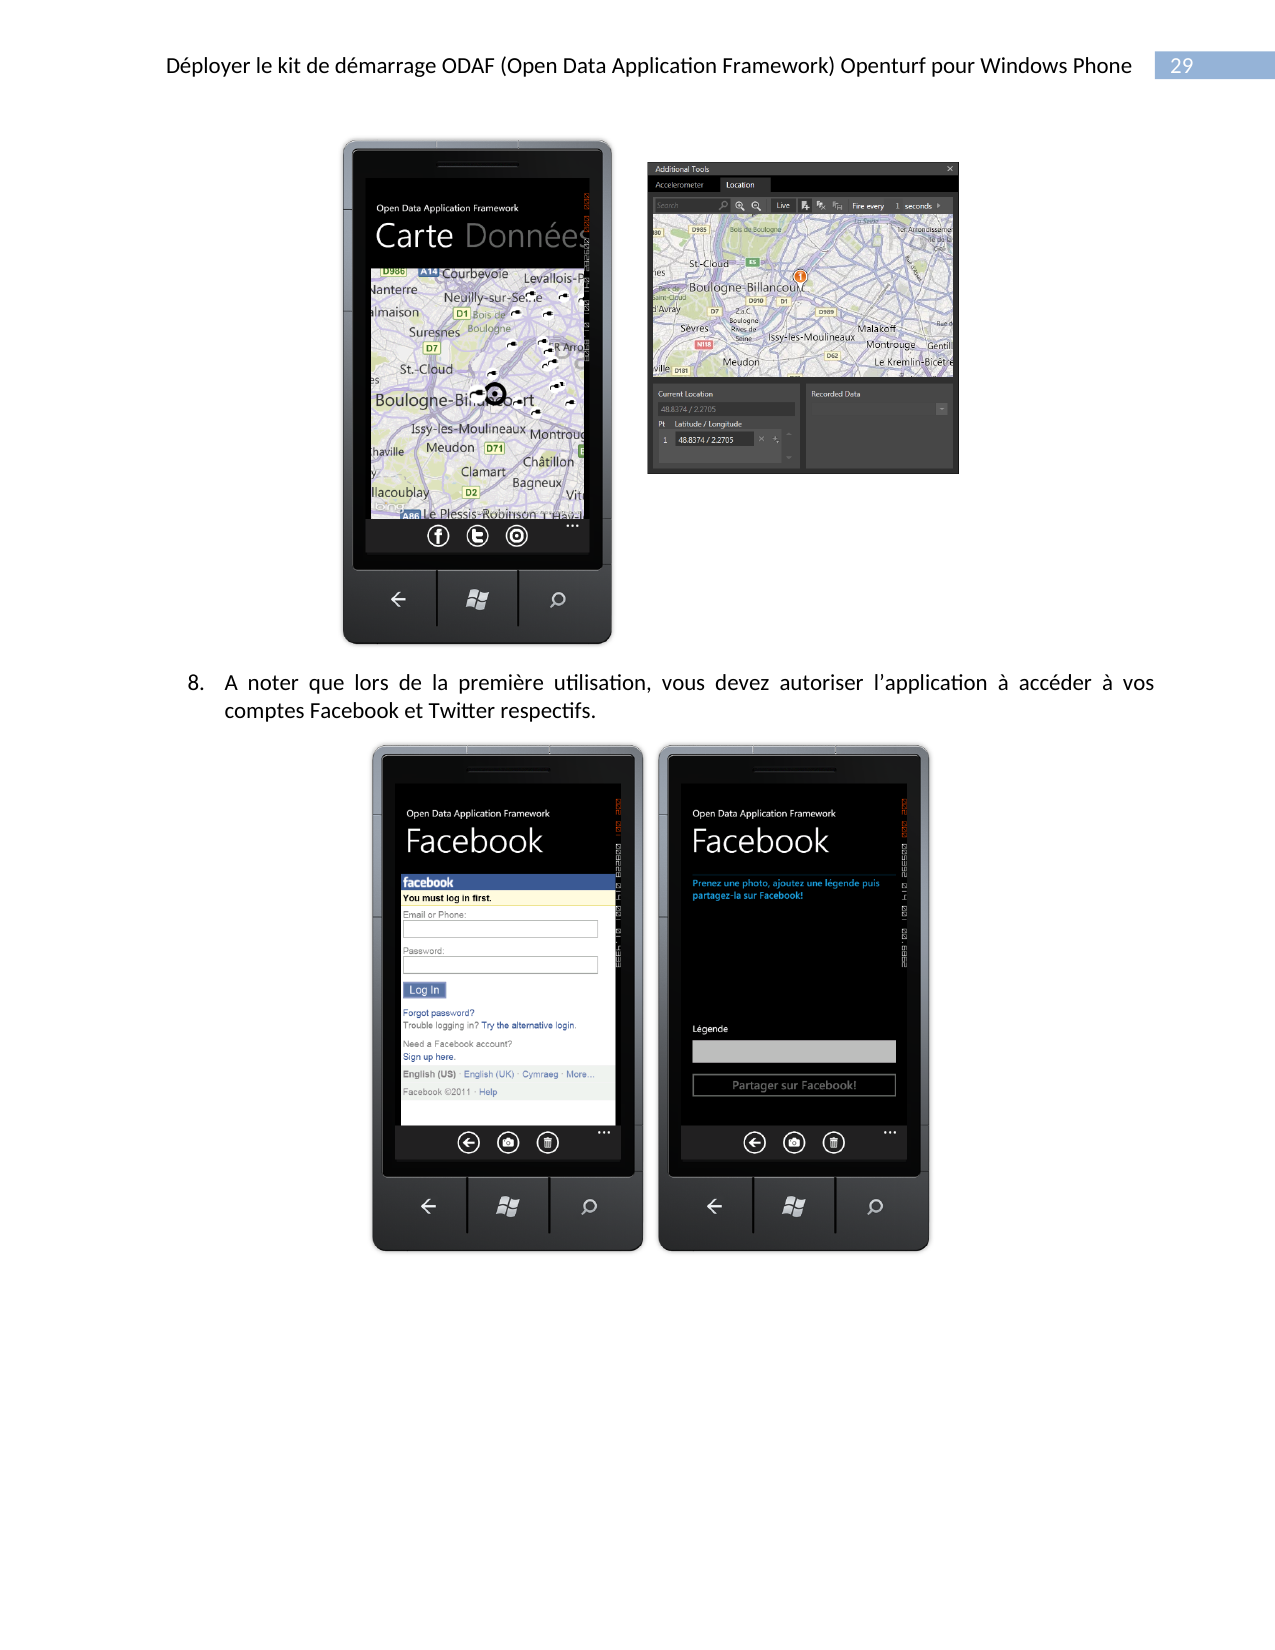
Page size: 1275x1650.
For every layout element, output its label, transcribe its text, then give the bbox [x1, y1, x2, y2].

picture [366, 736, 939, 1257]
picture [334, 135, 971, 656]
list A noter que lors de la première utilisation, vous devez autoriser l’application à accéder à vos comptes Facebook et Twitter respectifs. [187, 668, 1155, 724]
